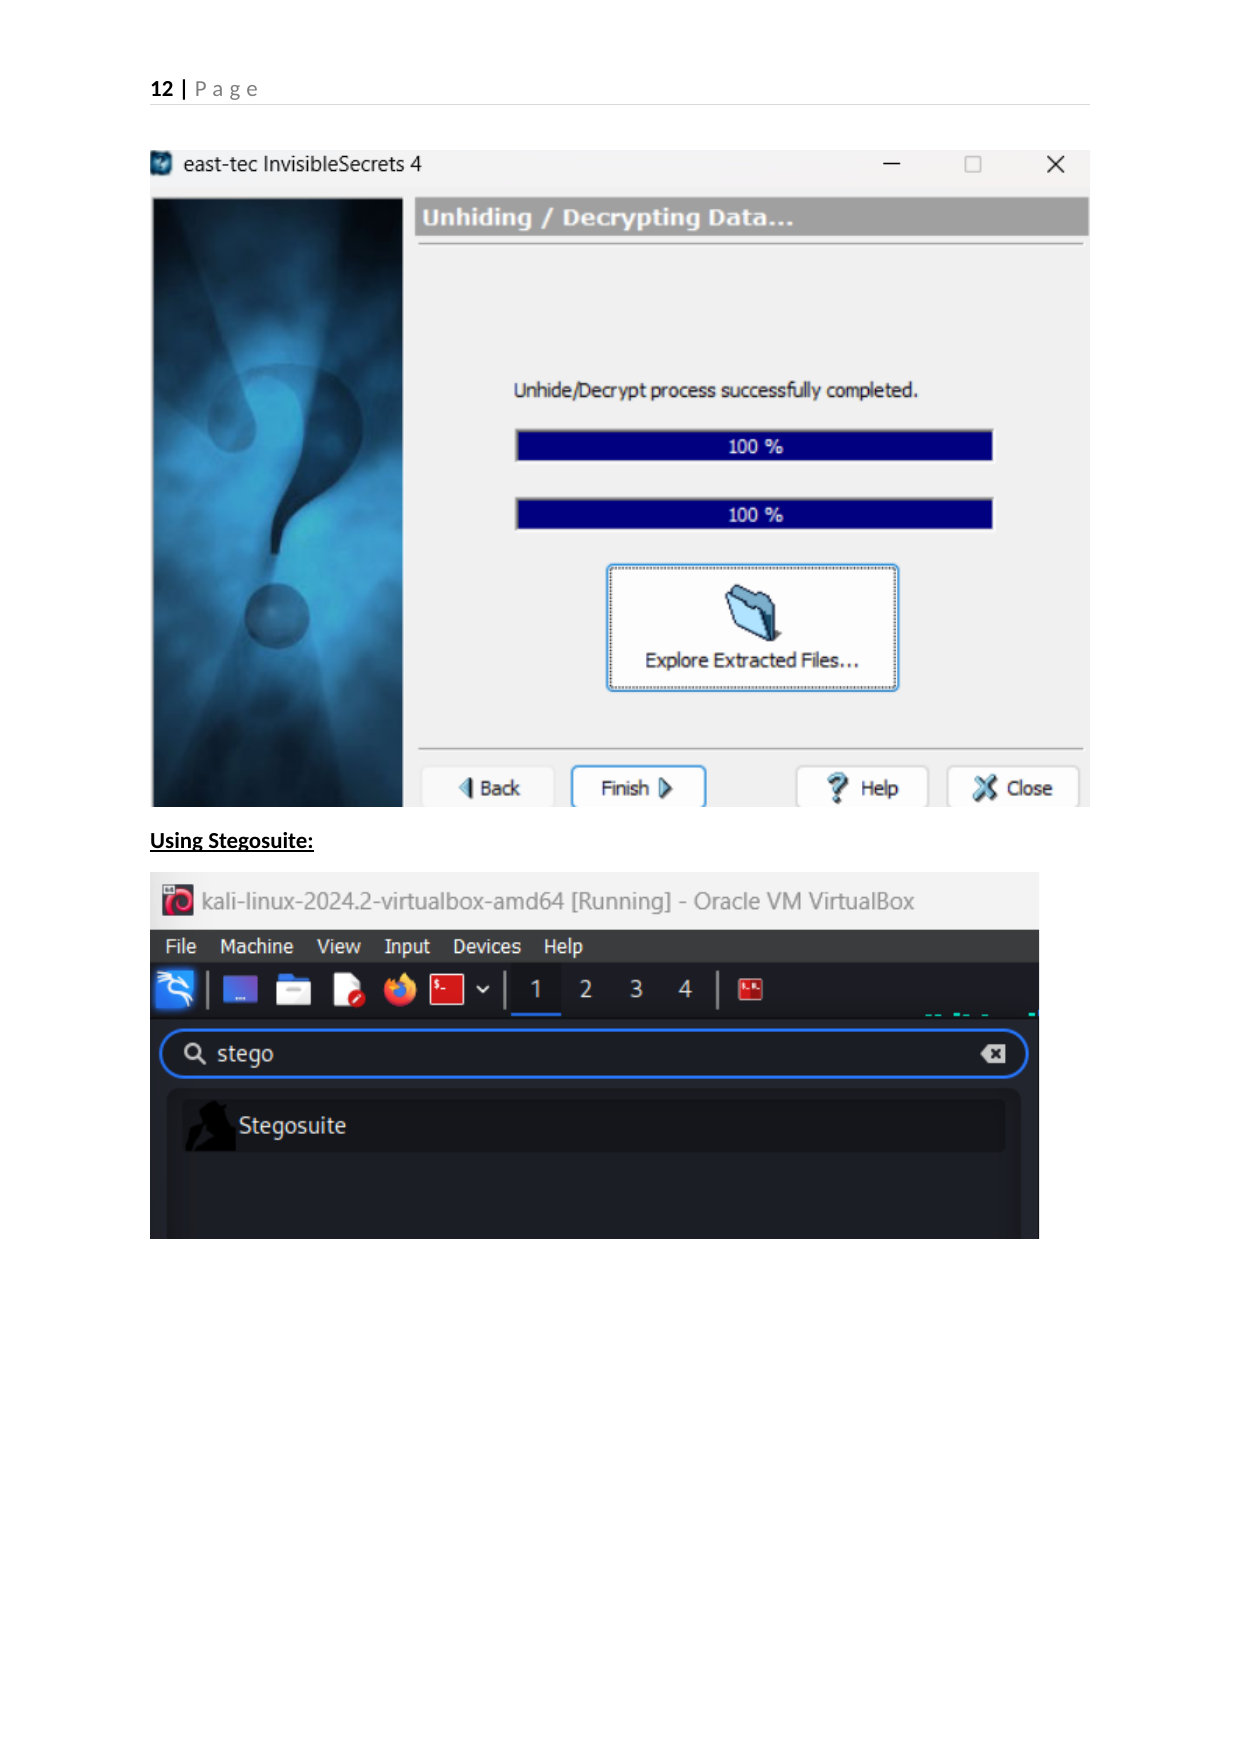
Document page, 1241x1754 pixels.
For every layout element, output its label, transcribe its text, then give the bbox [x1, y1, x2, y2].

text Using Stegosuite: [150, 826, 1090, 854]
picture [150, 872, 1040, 1239]
picture [150, 150, 1091, 807]
